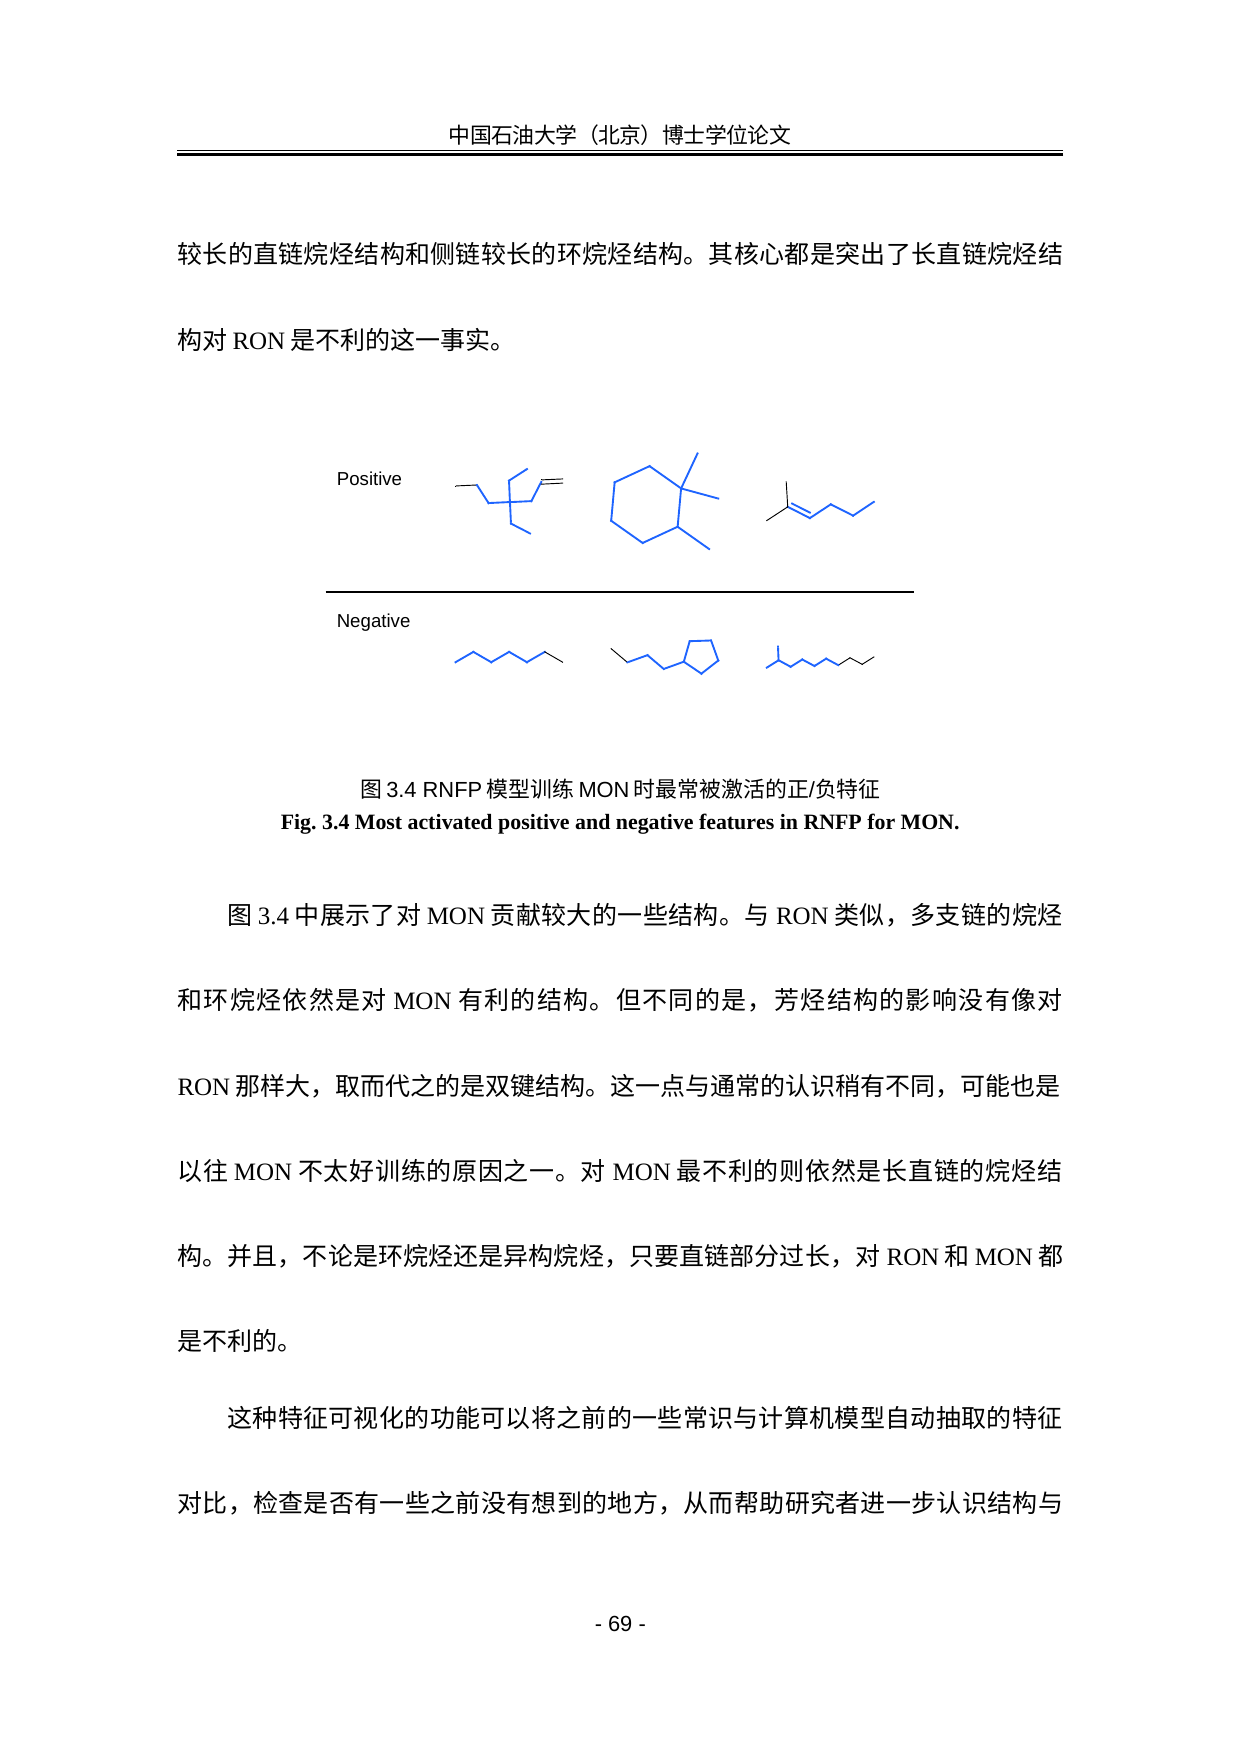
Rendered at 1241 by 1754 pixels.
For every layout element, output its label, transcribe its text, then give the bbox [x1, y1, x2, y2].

text 图3.4中展示了对MON贡献较大的一些结构。与RON类似，多支链的烷烃和环烷烃依然是对MON有利的结构。但不同的是，芳烃结构的影响没有像对RON那样大，取而代之的是双键结构。这一点与通常的认识稍有不同，可能也是以往MON不太好训练的原因之一。对MON最不利的则依然是长直链的烷烃结构。并且，不论是环烷烃还是异构烷烃，只要直链部分过长，对RON和MON都是不利的。 [177, 880, 1063, 1373]
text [177, 219, 1063, 372]
text Fig. 3.4 Most activated positive and negative features in RNFP for MON. [177, 804, 1063, 838]
text 图3.4 RNFP模型训练MON时最常被激活的正/负特征 [177, 770, 1063, 804]
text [177, 1382, 1063, 1536]
